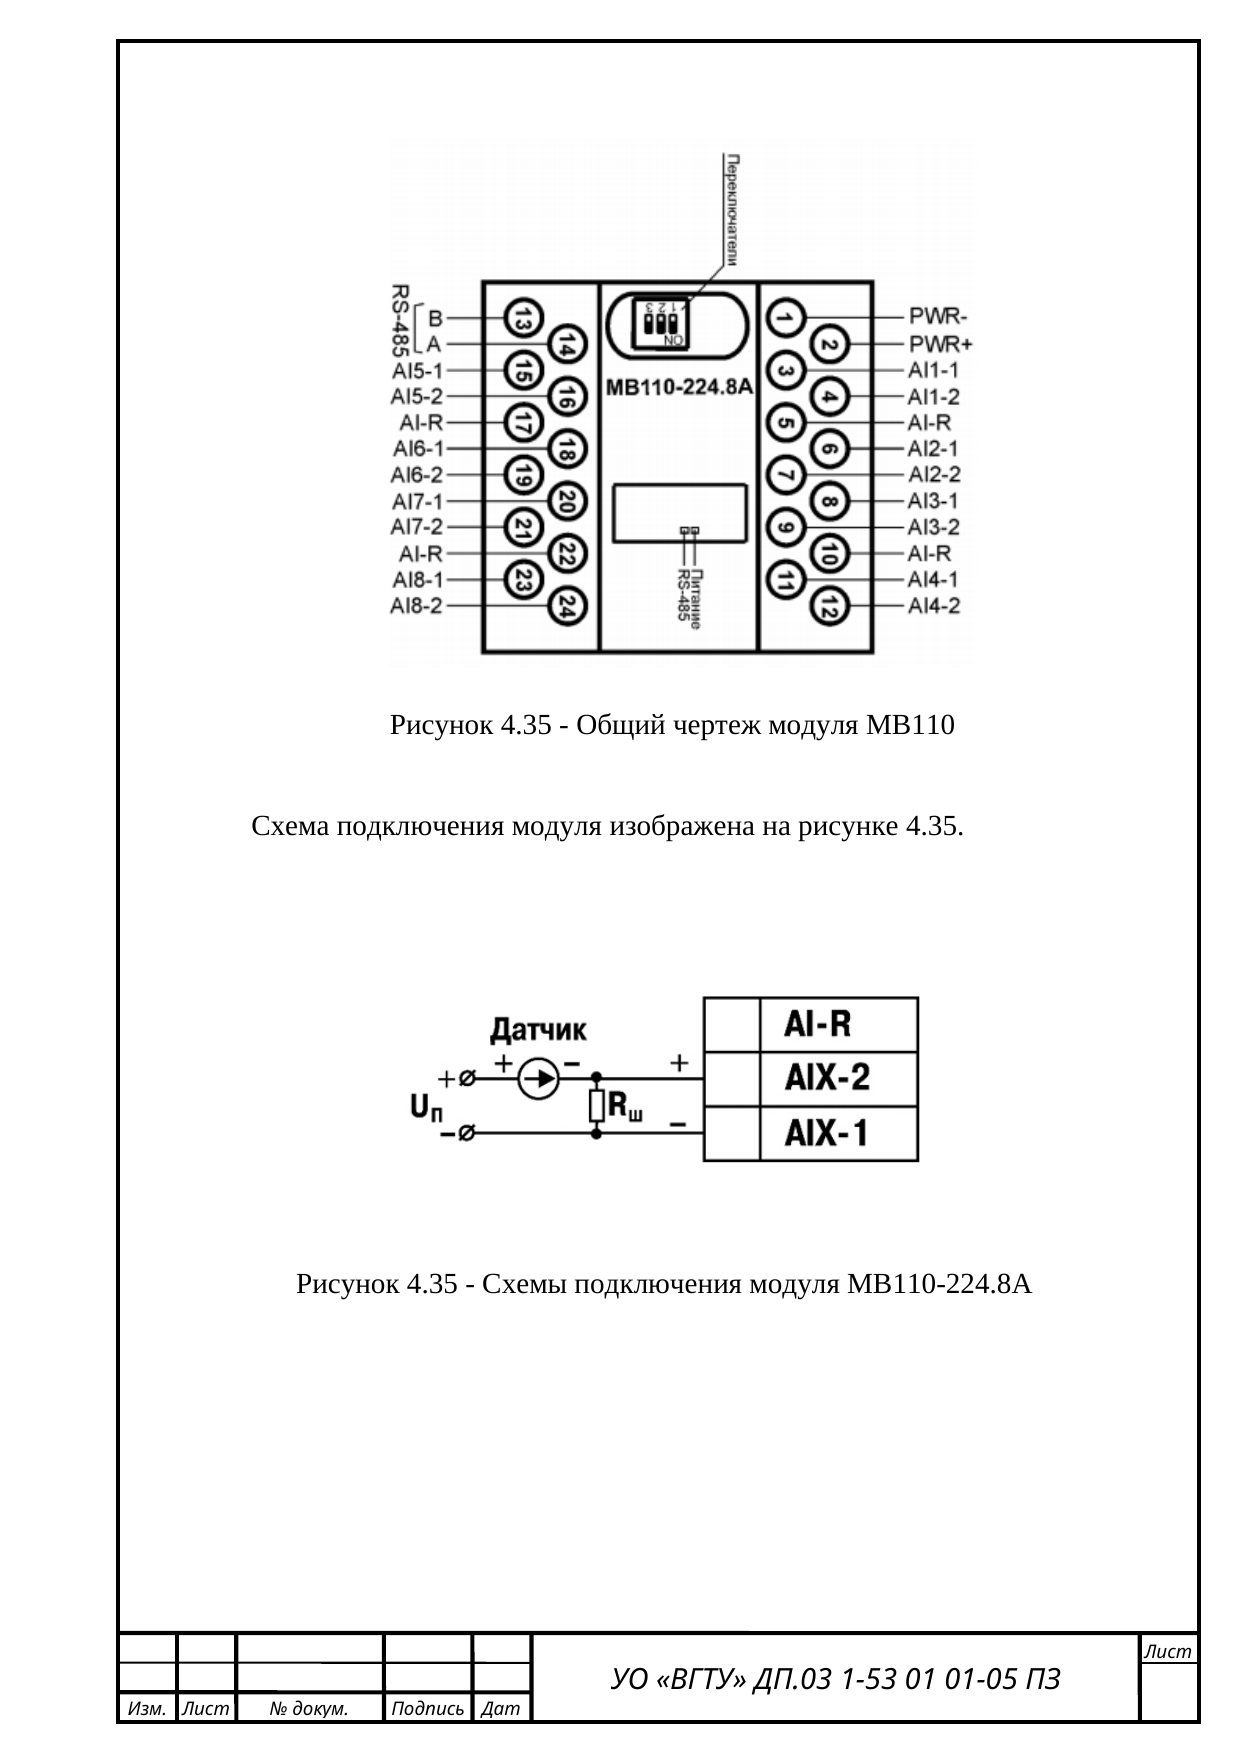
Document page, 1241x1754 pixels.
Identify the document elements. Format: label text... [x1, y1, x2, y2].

text Рисунок 4.35 - Общий чертеж модуля MB110 [237, 707, 1108, 741]
picture [404, 908, 924, 1253]
picture [388, 131, 978, 671]
text Схема подключения модуля изображена на рисунке 4.35. [177, 808, 1152, 842]
text Рисунок 4.35 - Схемы подключения модуля МВ110-224.8А [177, 1267, 1152, 1300]
